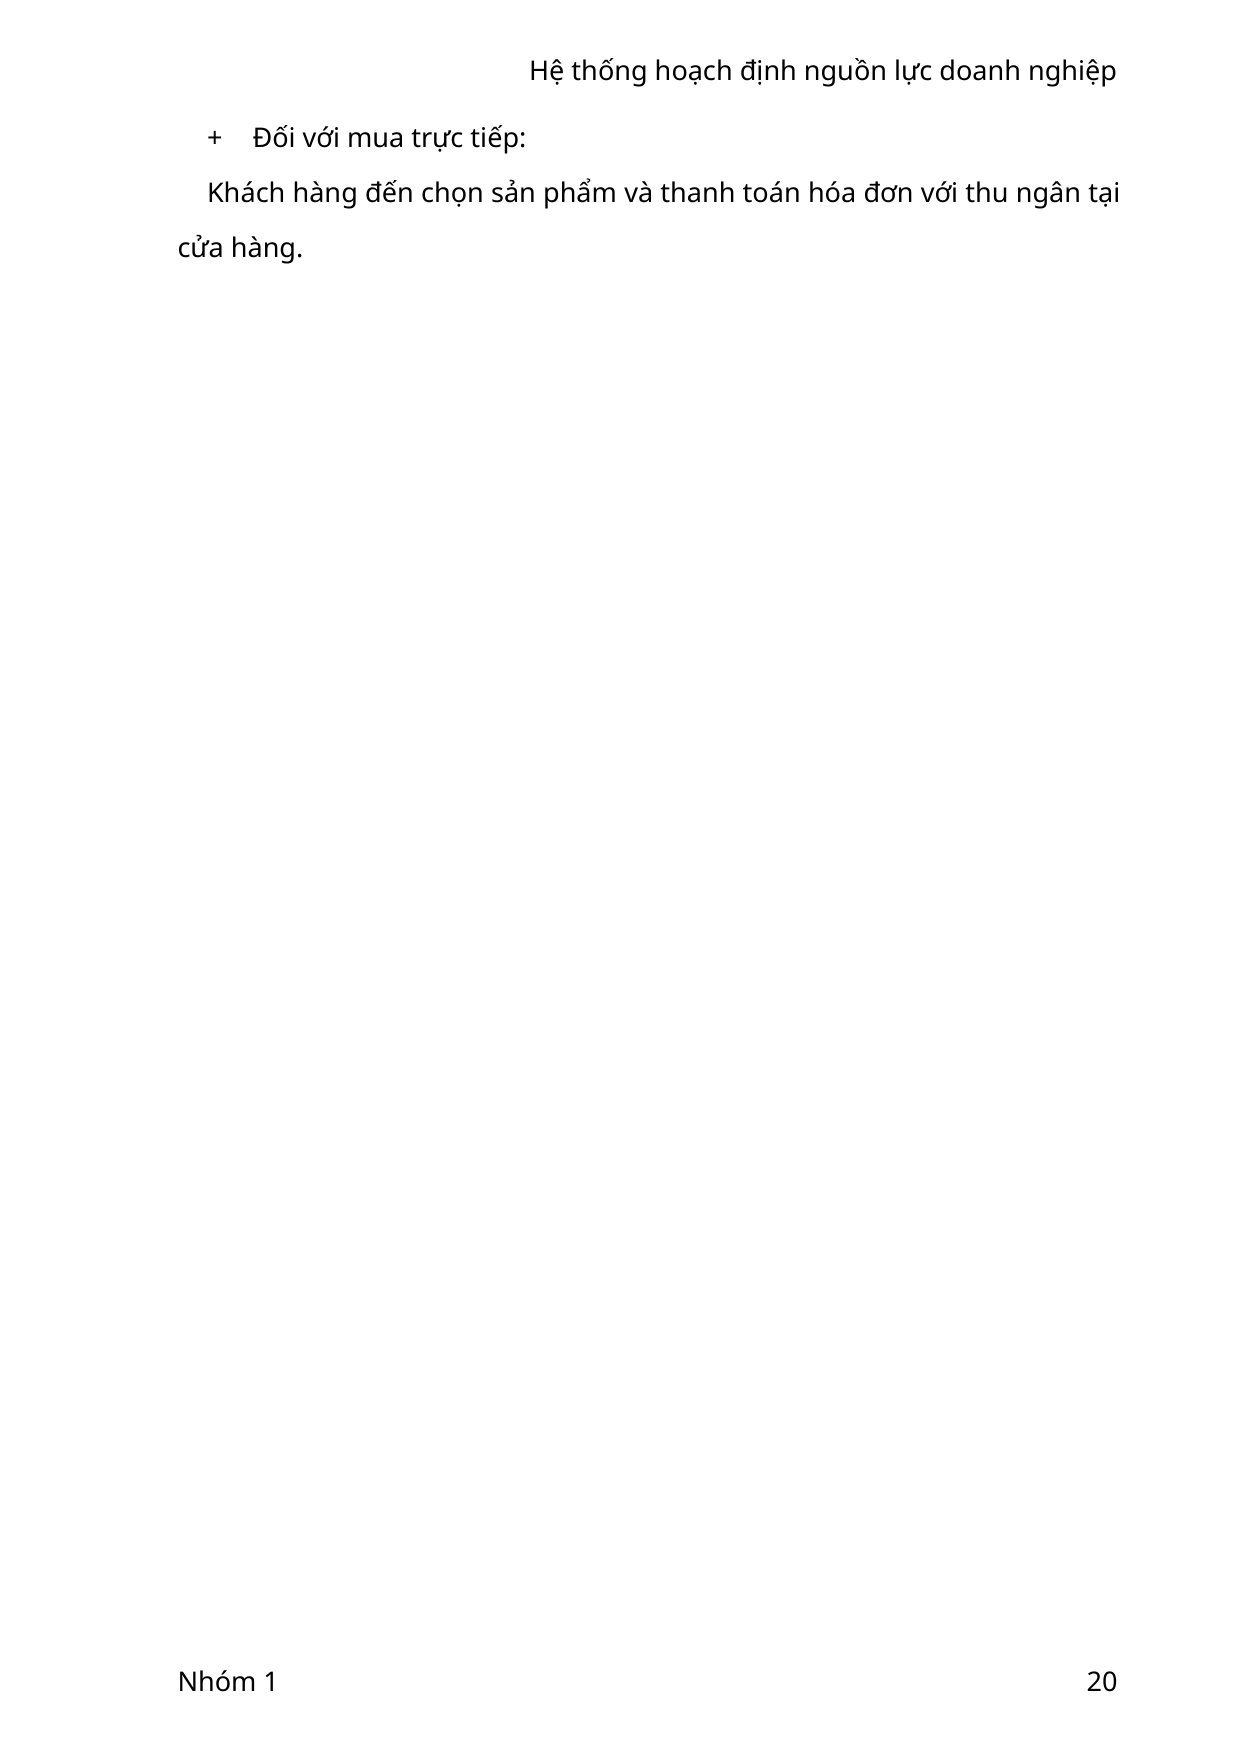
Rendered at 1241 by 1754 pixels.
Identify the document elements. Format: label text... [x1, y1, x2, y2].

text Khách hàng đến chọn sản phẩm và thanh toán hóa đơn với thu ngân tại cửa hàng. [177, 173, 1122, 266]
list Đối với mua trực tiếp: [177, 118, 1122, 155]
